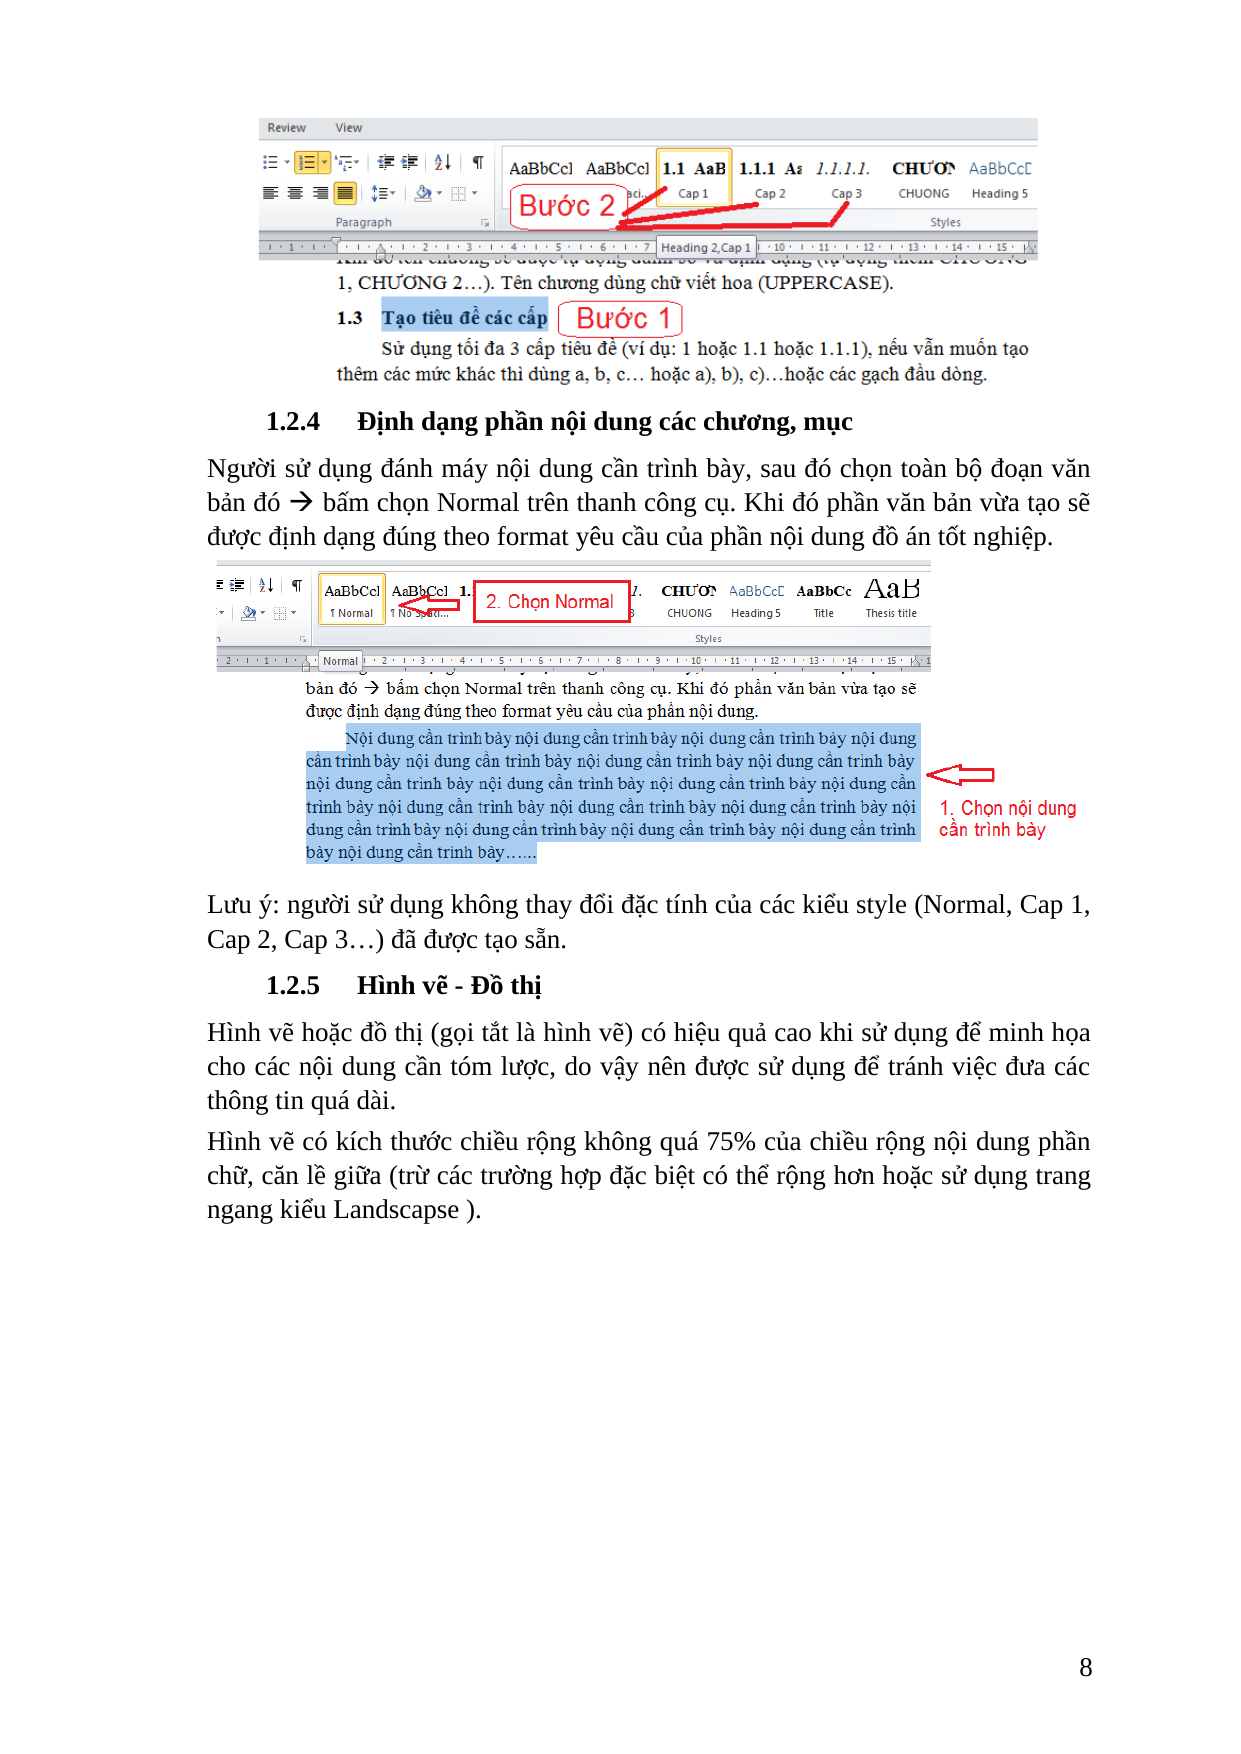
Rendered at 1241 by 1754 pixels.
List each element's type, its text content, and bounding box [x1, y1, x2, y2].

text Hình vẽ có kích thước chiều rộng không quá 75% của chiều rộng nội dung phần chữ, căn lề giữa (trừ các trường hợp đặc biệt có thể rộng hơn hoặc sử dụng trang ngang kiểu Landscapse ). [207, 1125, 1092, 1224]
picture [258, 118, 1041, 390]
picture [216, 560, 1083, 880]
text Người sử dụng đánh máy nội dung cần trình bày, sau đó chọn toàn bộ đoạn văn bản đó bấm chọn Normal trên thanh công cụ. Khi đó phần văn bản vừa tạo sẽ được định dạng đúng theo format yêu cầu của phần nội dung đồ án tốt nghiệp. [207, 452, 1092, 552]
subtitle Định dạng phần nội dung các chương, mục [266, 405, 1092, 436]
text Hình vẽ hoặc đồ thị (gọi tắt là hình vẽ) có hiệu quả cao khi sử dụng để minh họa cho các nội dung cần tóm lược, do vậy nên được sử dụng để tránh việc đưa các thông tin quá dài. [207, 1016, 1092, 1116]
subtitle Hình vẽ - Đồ thị [266, 969, 1092, 1001]
text Lưu ý: người sử dụng không thay đổi đặc tính của các kiểu style (Normal, Cap 1, Cap 2, Cap 3…) đã được tạo sẵn. [207, 888, 1092, 954]
